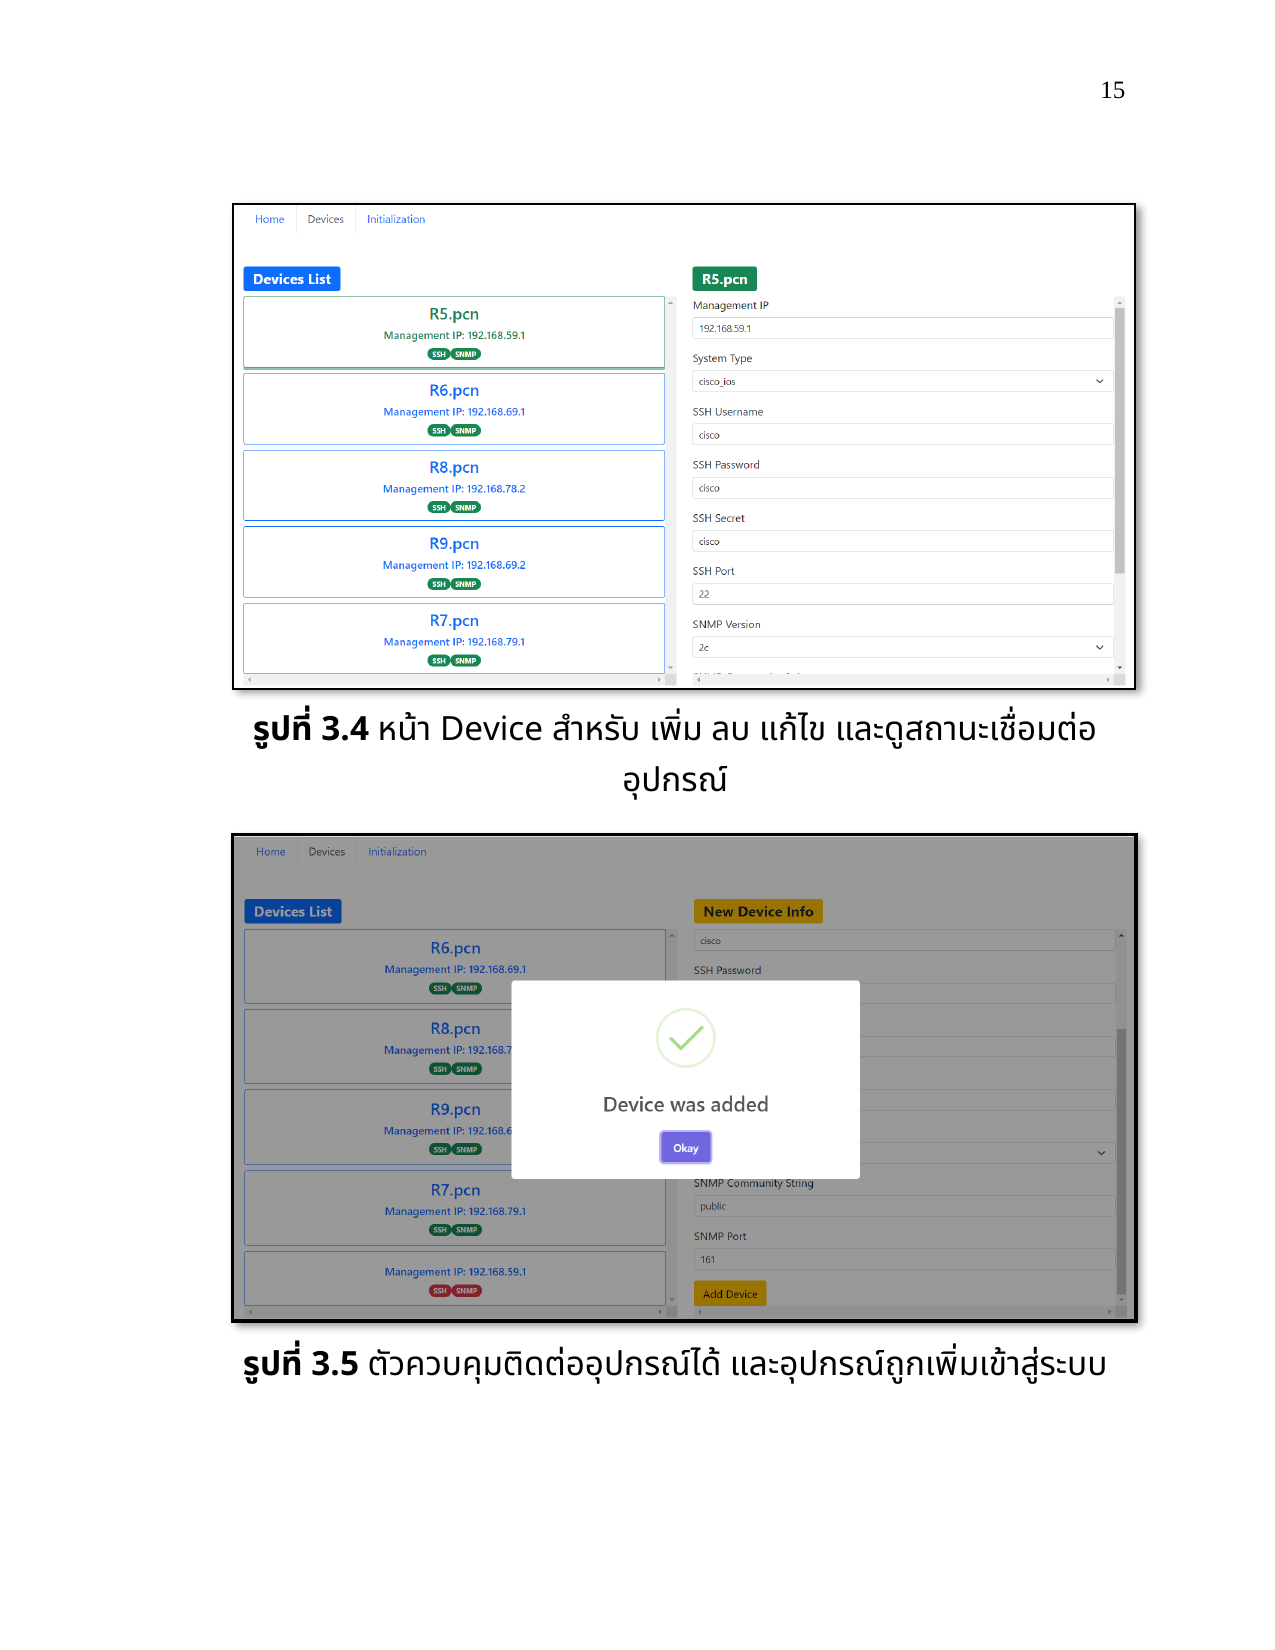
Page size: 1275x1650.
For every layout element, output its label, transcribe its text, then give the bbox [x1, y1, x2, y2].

text รูปที่ 3.4 หน้า Device สำหรับ เพิ่ม ลบ แก้ไข และดูสถานะเชื่อมต่ออุปกรณ์ [225, 705, 1125, 806]
text รูปที่ 3.5 ตัวควบคุมติดต่ออุปกรณ์ได้ และอุปกรณ์ถูกเพิ่มเข้าสู่ระบบ [225, 1339, 1125, 1390]
picture [234, 205, 1134, 688]
picture [234, 836, 1134, 1319]
